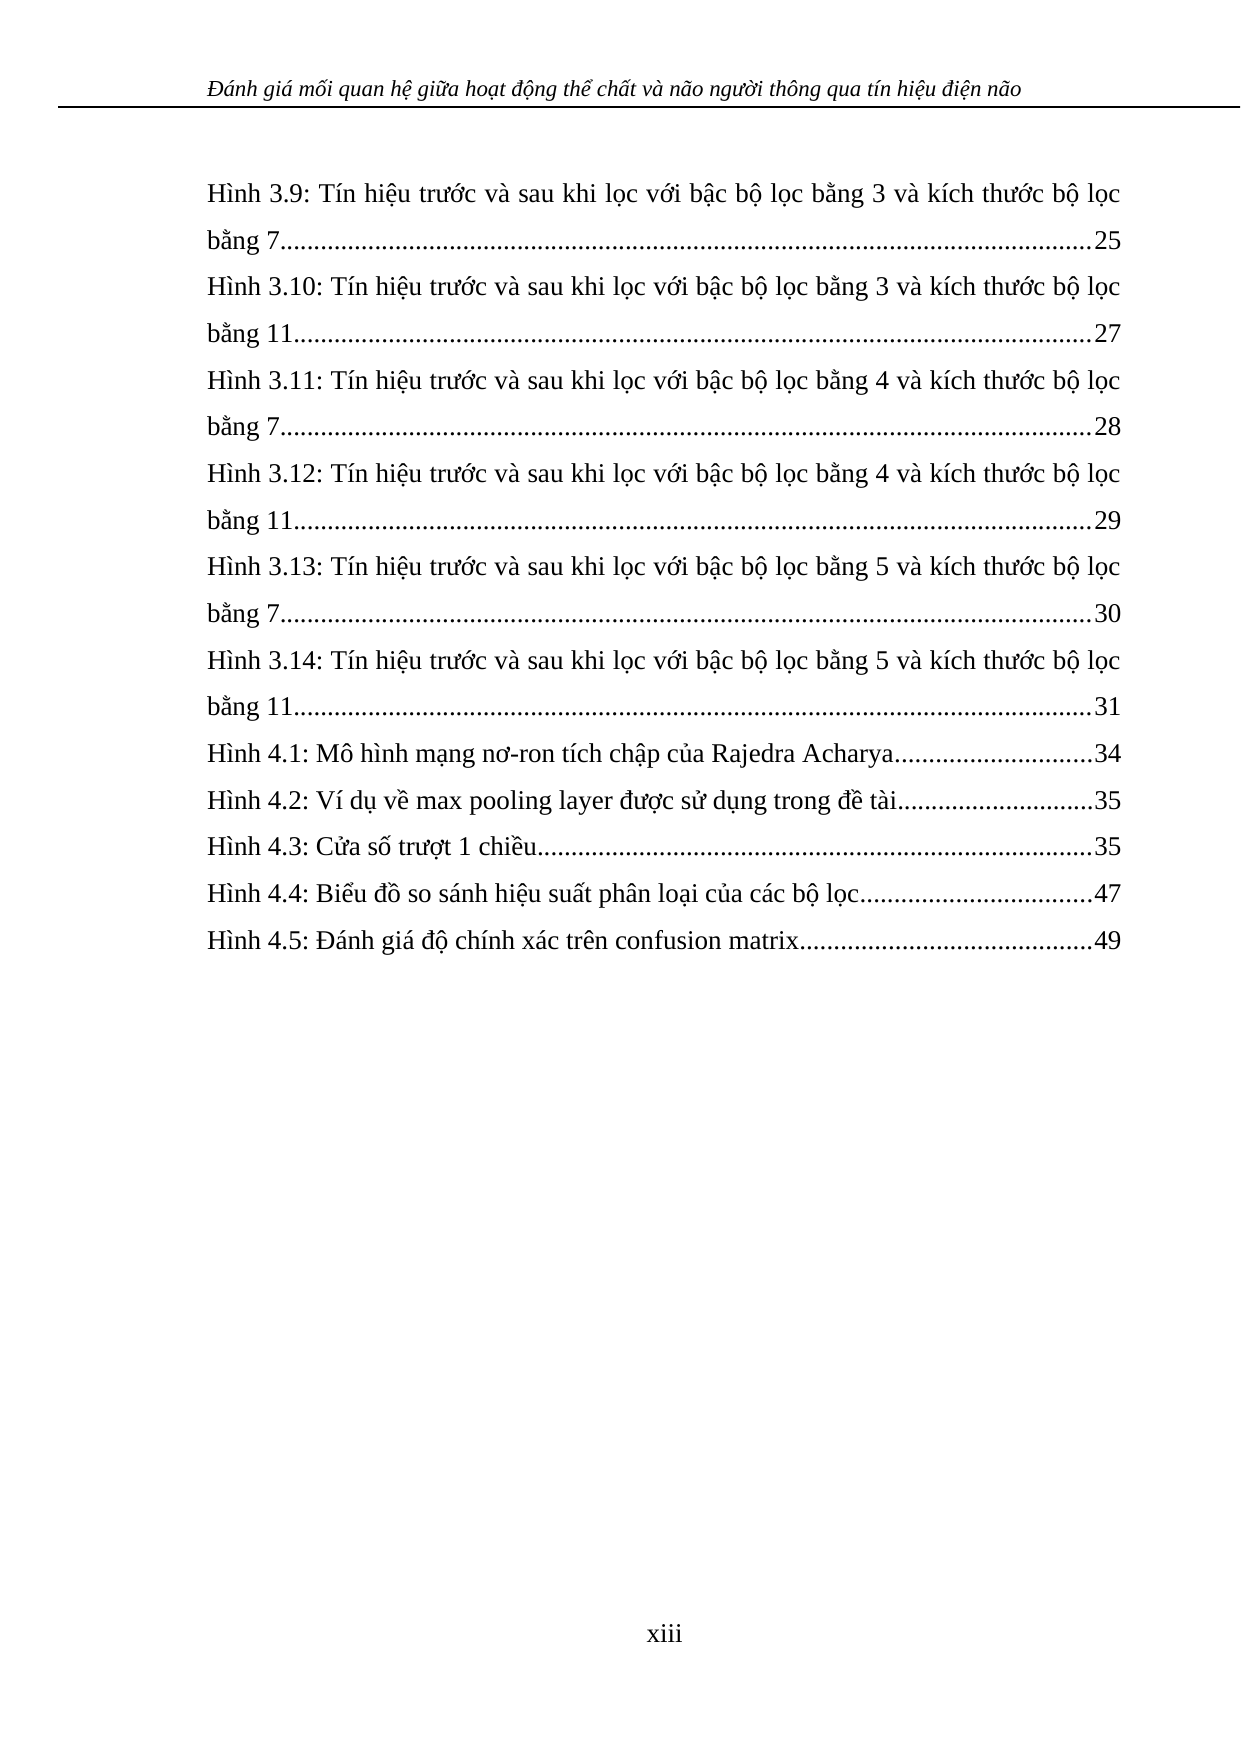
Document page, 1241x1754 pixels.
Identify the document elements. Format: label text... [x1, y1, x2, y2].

text Hình 4.3: Cửa số trượt 1 chiều 35 [207, 831, 1122, 862]
text Hình 3.9: Tín hiệu trước và sau khi lọc với bậc bộ lọc bằng 3 và kích thước bộ lọc bằng 7 25 [207, 177, 1122, 255]
text Hình 3.14: Tín hiệu trước và sau khi lọc với bậc bộ lọc bằng 5 và kích thước bộ lọc bằng 11 31 [207, 644, 1122, 722]
text Hình 3.13: Tín hiệu trước và sau khi lọc với bậc bộ lọc bằng 5 và kích thước bộ lọc bằng 7 30 [207, 551, 1122, 628]
text Hình 3.12: Tín hiệu trước và sau khi lọc với bậc bộ lọc bằng 4 và kích thước bộ lọc bằng 11 29 [207, 457, 1122, 535]
text Hình 3.10: Tín hiệu trước và sau khi lọc với bậc bộ lọc bằng 3 và kích thước bộ lọc bằng 11 27 [207, 271, 1122, 348]
text Hình 3.11: Tín hiệu trước và sau khi lọc với bậc bộ lọc bằng 4 và kích thước bộ lọc bằng 7 28 [207, 364, 1122, 442]
text Hình 4.5: Đánh giá độ chính xác trên confusion matrix 49 [207, 924, 1122, 955]
text Hình 4.1: Mô hình mạng nơ-ron tích chập của Rajedra Acharya 34 [207, 737, 1122, 768]
text Hình 4.2: Ví dụ về max pooling layer được sử dụng trong đề tài 35 [207, 784, 1122, 815]
text Hình 4.4: Biểu đồ so sánh hiệu suất phân loại của các bộ lọc 47 [207, 877, 1122, 908]
